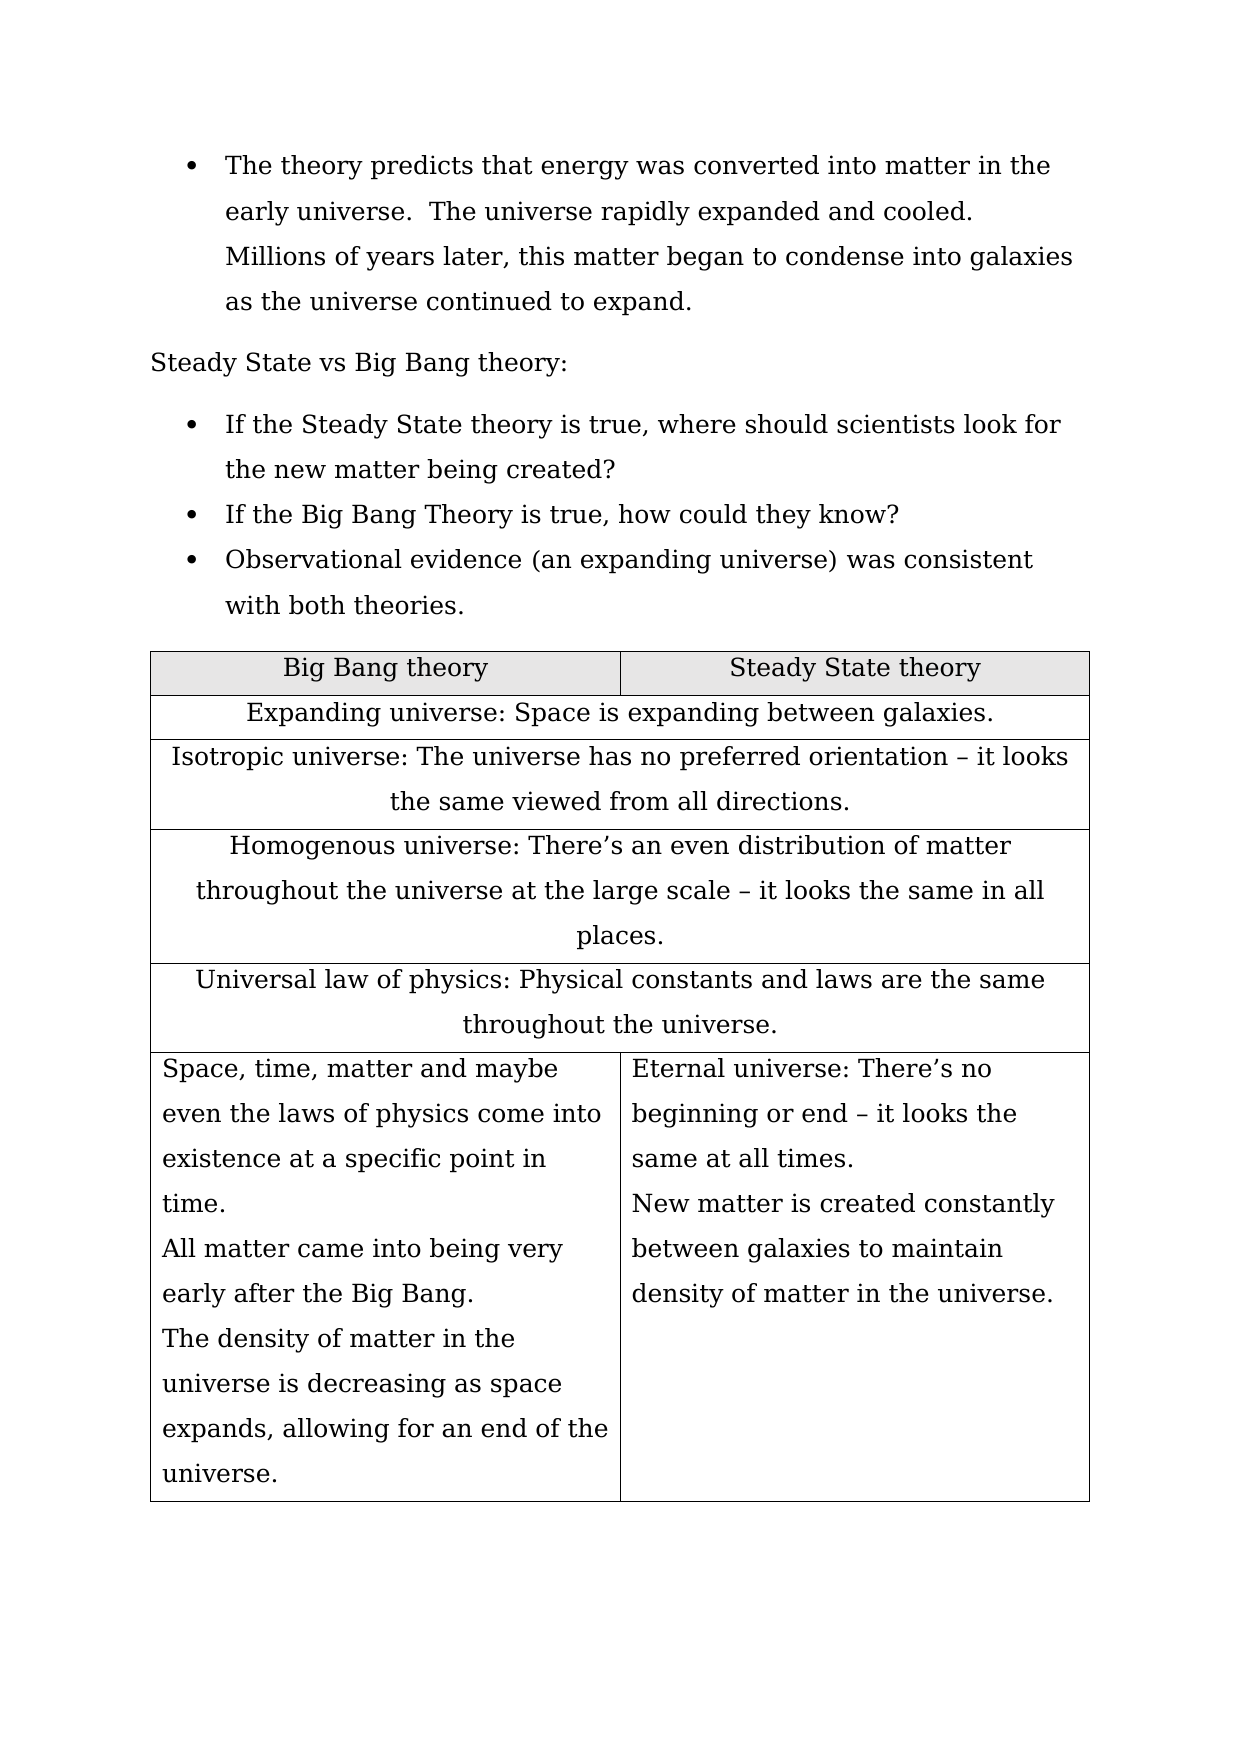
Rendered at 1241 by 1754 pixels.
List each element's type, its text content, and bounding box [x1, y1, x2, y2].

table_cell Homogenous universe: There’s an even distribution of matter throughout the universe at the large scale – it looks the same in all places. [151, 830, 1089, 963]
list The theory predicts that energy was converted into matter in the early universe. The universe rapidly expanded and cooled. Millions of years later, this matter began to condense into galaxies as the universe continued to expand. [187, 150, 1090, 315]
list Observational evidence (an expanding universe) was consistent with both theories. [187, 544, 1090, 619]
table_cell Space, time, matter and maybe even the laws of physics come into existence at a specific point in time. All matter came into being very early after the Big Bang. The density of matter in the universe is decreasing as space expands, allowing for an end of the universe. [151, 1053, 620, 1501]
table_header Steady State theory [621, 652, 1089, 695]
table_cell Universal law of physics: Physical constants and laws are the same throughout the universe. [151, 964, 1089, 1052]
table_cell Eternal universe: There’s no beginning or end – it looks the same at all times. New matter is created constantly between galaxies to maintain density of matter in the universe. [621, 1053, 1089, 1501]
table_header Big Bang theory [151, 652, 620, 695]
list If the Steady State theory is true, where should scientists look for the new matter being created? [187, 408, 1090, 484]
list If the Big Bang Theory is true, how could they know? [187, 499, 1090, 529]
text Steady State vs Big Bang theory: [150, 347, 1090, 377]
table_cell Isotropic universe: The universe has no preferred orientation – it looks the same viewed from all directions. [151, 740, 1089, 828]
table_cell Expanding universe: Space is expanding between galaxies. [151, 696, 1089, 739]
